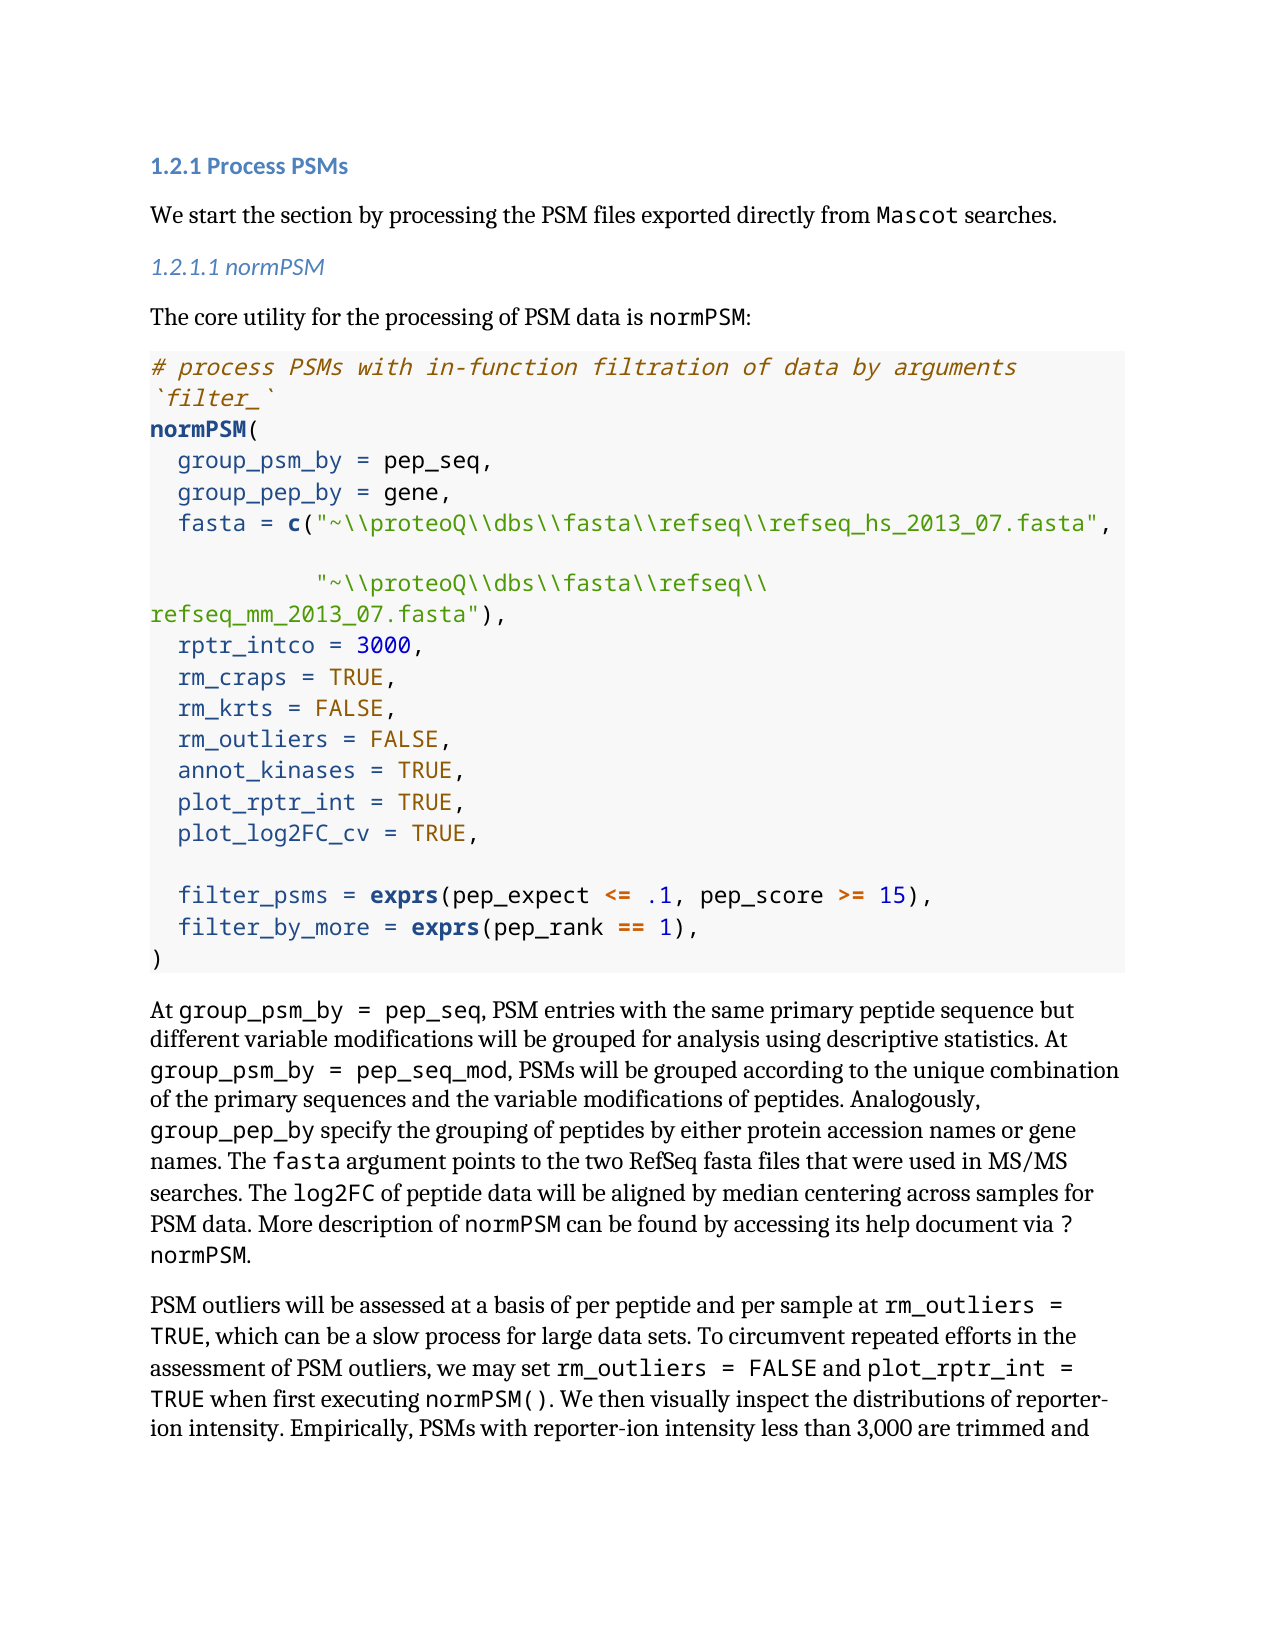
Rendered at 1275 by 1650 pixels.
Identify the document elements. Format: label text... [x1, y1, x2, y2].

text At group_psm_by = pep_seq, PSM entries with the same primary peptide sequence but different variable modifications will be grouped for analysis using descriptive statistics. At group_psm_by = pep_seq_mod, PSMs will be grouped according to the unique combination of the primary sequences and the variable modifications of peptides. Analogously, group_pep_by specify the grouping of peptides by either protein accession names or gene names. The fasta argument points to the two RefSeq fasta files that were used in MS/MS searches. The log2FC of peptide data will be aligned by median centering across samples for PSM data. More description of normPSM can be found by accessing its help document via ?normPSM. [150, 994, 1125, 1270]
text The core utility for the processing of PSM data is normPSM: [150, 301, 1125, 332]
subtitle 1.2.1 Process PSMs [150, 150, 1125, 181]
subtitle 1.2.1.1 normPSM [150, 251, 1125, 282]
text We start the section by processing the PSM files exported directly from Mascot searches. [150, 199, 1125, 231]
text # process PSMs with in-function filtration of data by arguments `filter_` normPSM( group_psm_by = pep_seq, group_pep_by = gene, fasta = c("~\\proteoQ\\dbs\\fasta\\refseq\\refseq_hs_2013_07.fasta", "~\\proteoQ\\dbs\\fasta\\refseq\\refseq_mm_2013_07.fasta"), rptr_intco = 3000, rm_craps = TRUE, rm_krts = FALSE, rm_outliers = FALSE, annot_kinases = TRUE, plot_rptr_int = TRUE, plot_log2FC_cv = TRUE, filter_psms = exprs(pep_expect <= .1, pep_score >= 15), filter_by_more = exprs(pep_rank == 1), ) [150, 351, 1125, 973]
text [150, 1289, 1125, 1443]
